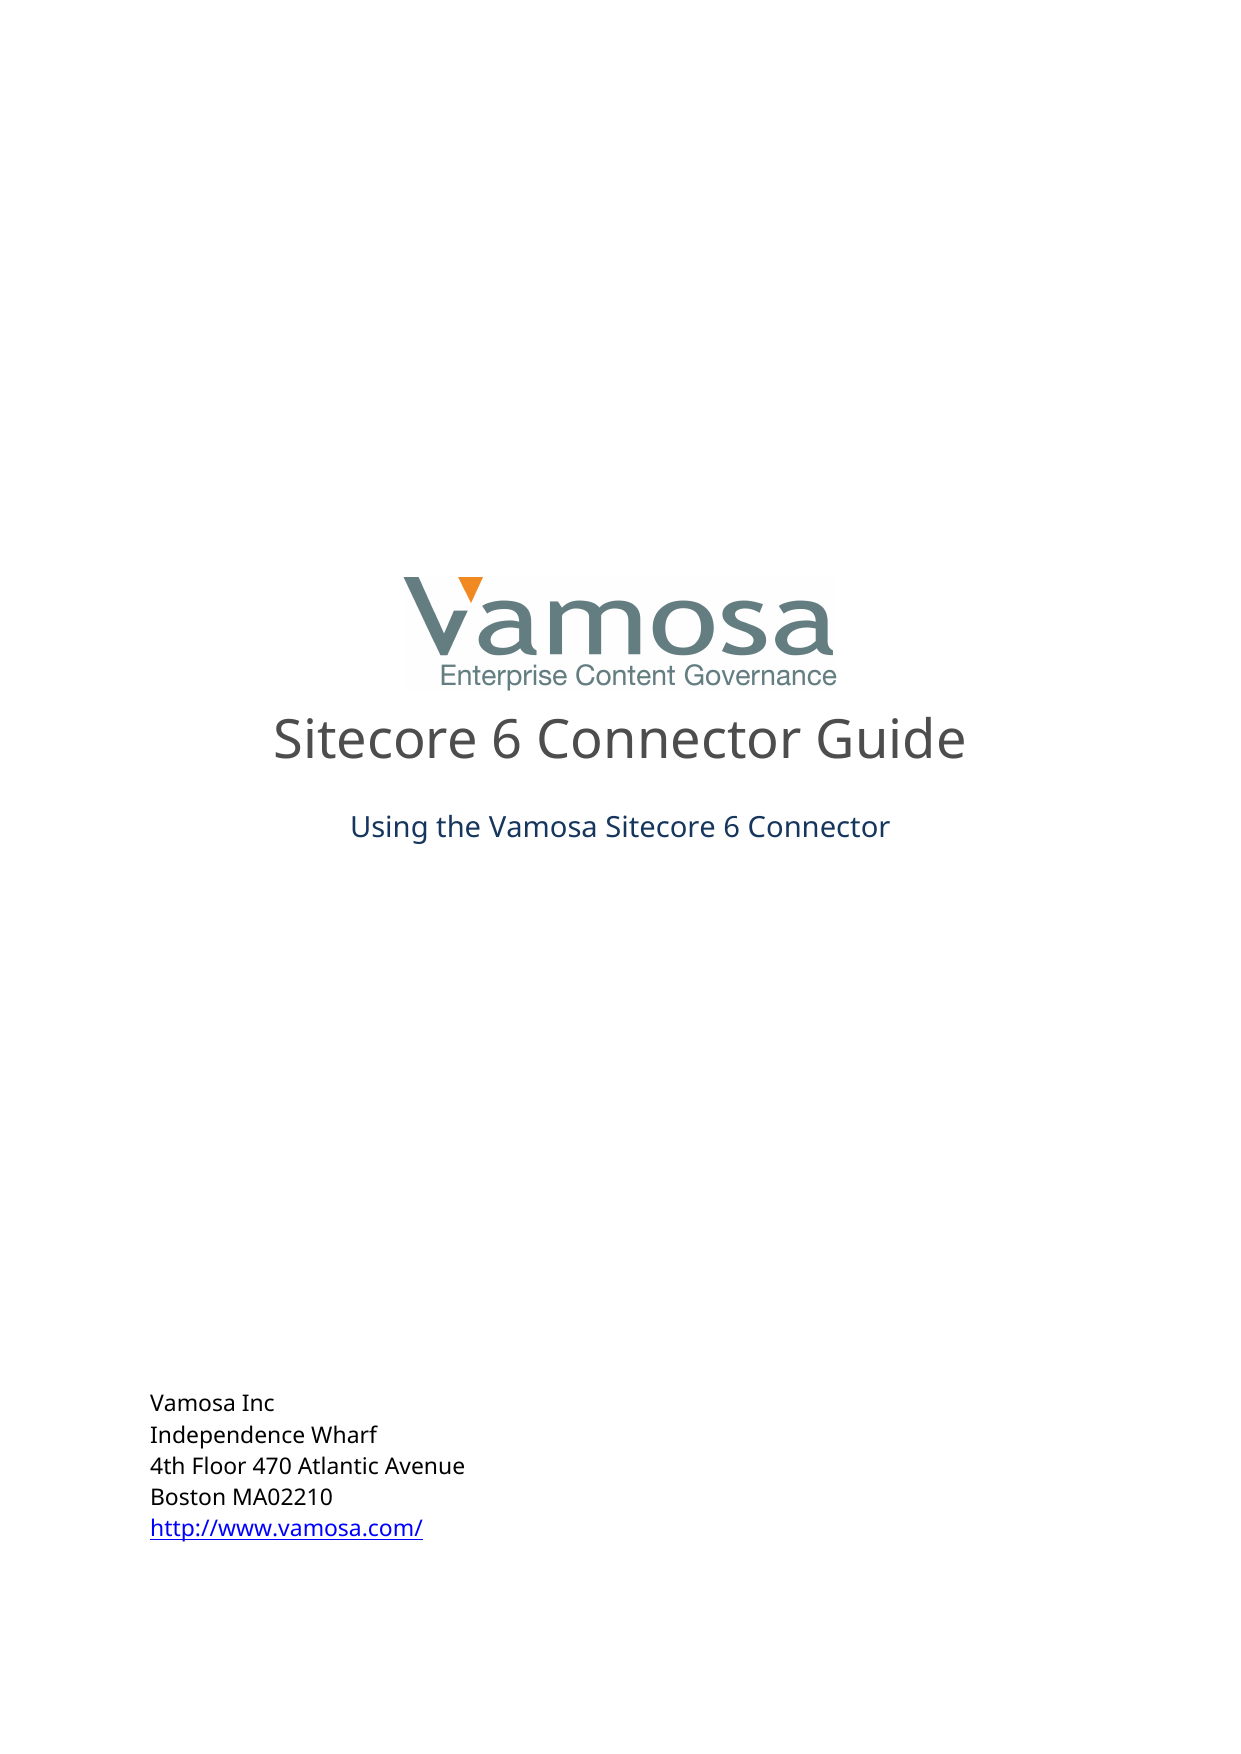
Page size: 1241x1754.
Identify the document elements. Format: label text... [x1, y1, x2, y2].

picture [403, 577, 837, 691]
text http://www.vamosa.com/ [150, 1512, 1090, 1543]
